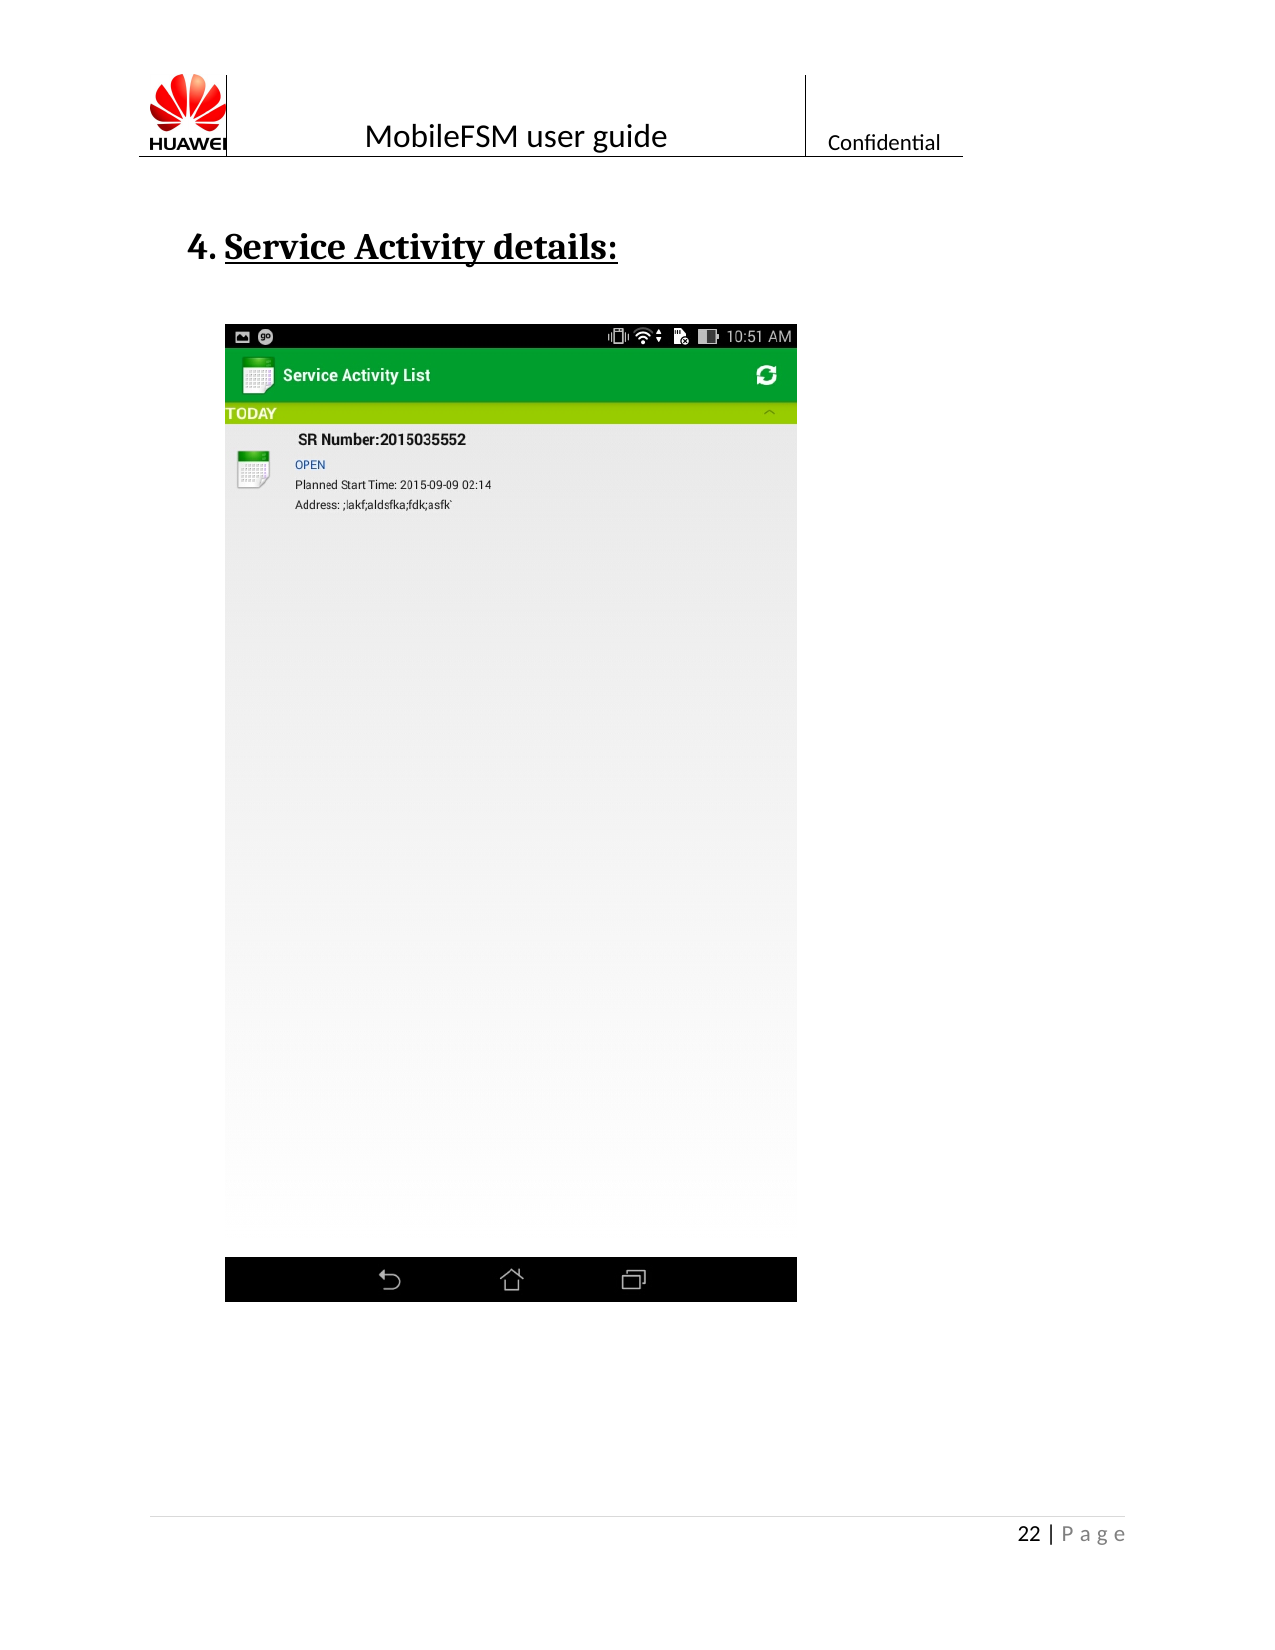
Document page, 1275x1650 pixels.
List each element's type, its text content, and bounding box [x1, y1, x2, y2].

list Service Activity details: [187, 226, 1125, 269]
picture [225, 324, 797, 1302]
picture [150, 74, 226, 150]
